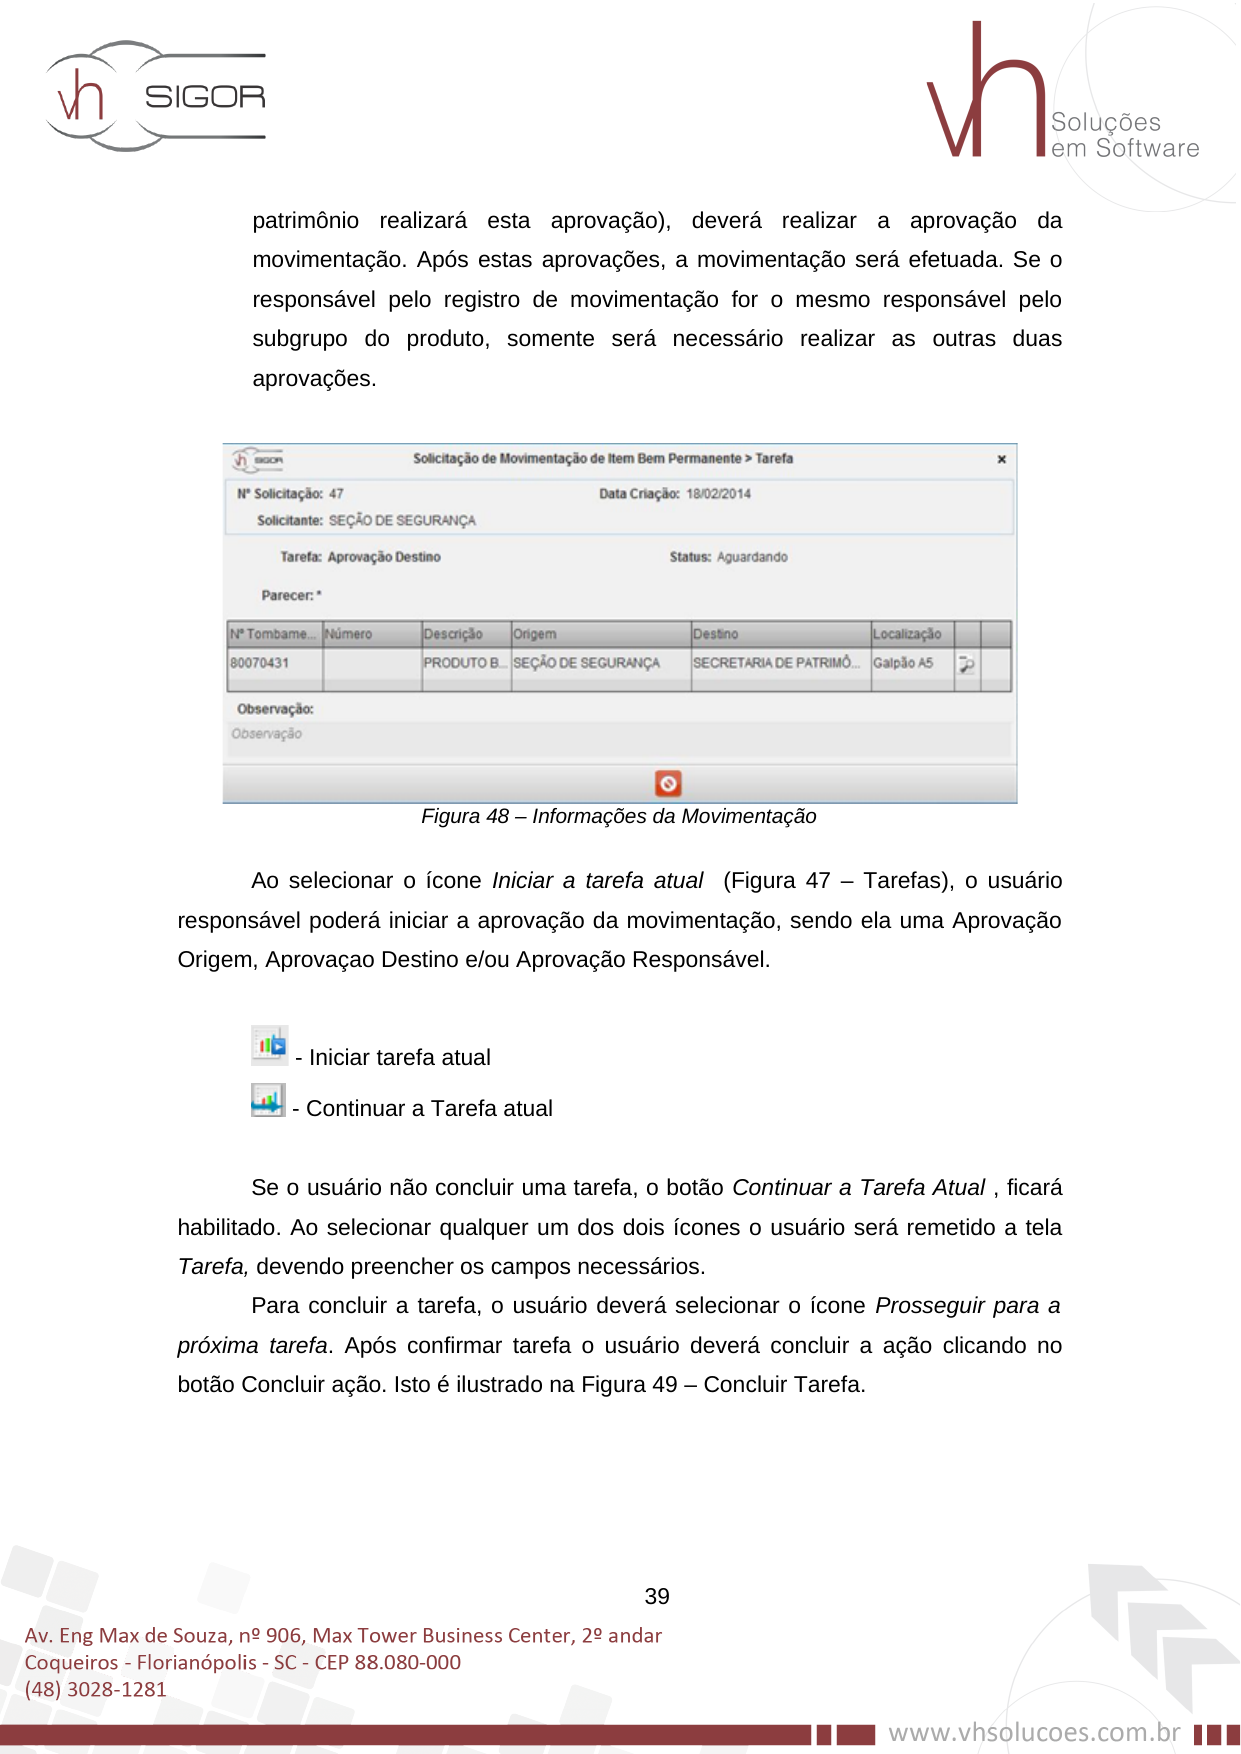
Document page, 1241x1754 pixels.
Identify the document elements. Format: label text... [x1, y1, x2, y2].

picture [251, 1083, 286, 1117]
text - Iniciar tarefa atual [177, 1025, 1063, 1071]
picture [222, 443, 1018, 804]
text Ao selecionar o ícone Iniciar a tarefa atual (Figura 47 – Tarefas), o usuário responsável poderá iniciar a aprovação da movimentação, sendo ela uma Aprovação Origem, Aprovaçao Destino e/ou Aprovação Responsável. [177, 867, 1063, 972]
text - Continuar a Tarefa atual [177, 1084, 1063, 1121]
text Para concluir a tarefa, o usuário deverá selecionar o ícone Prosseguir para a próxima tarefa. Após confirmar tarefa o usuário deverá concluir a ação clicando no botão Concluir ação. Isto é ilustrado na Figura 49 – Concluir Tarefa. [177, 1292, 1063, 1398]
picture [926, 3, 1236, 212]
text Se o usuário não concluir uma tarefa, o botão Continuar a Tarefa Atual , ficará habilitado. Ao selecionar qualquer um dos dois ícones o usuário será remetido a tela Tarefa, devendo preencher os campos necessários. [177, 1174, 1063, 1279]
picture [0, 1545, 1241, 1754]
picture [251, 1025, 289, 1066]
text Figura – Informações da Movimentação [177, 804, 1063, 828]
picture [45, 40, 266, 152]
